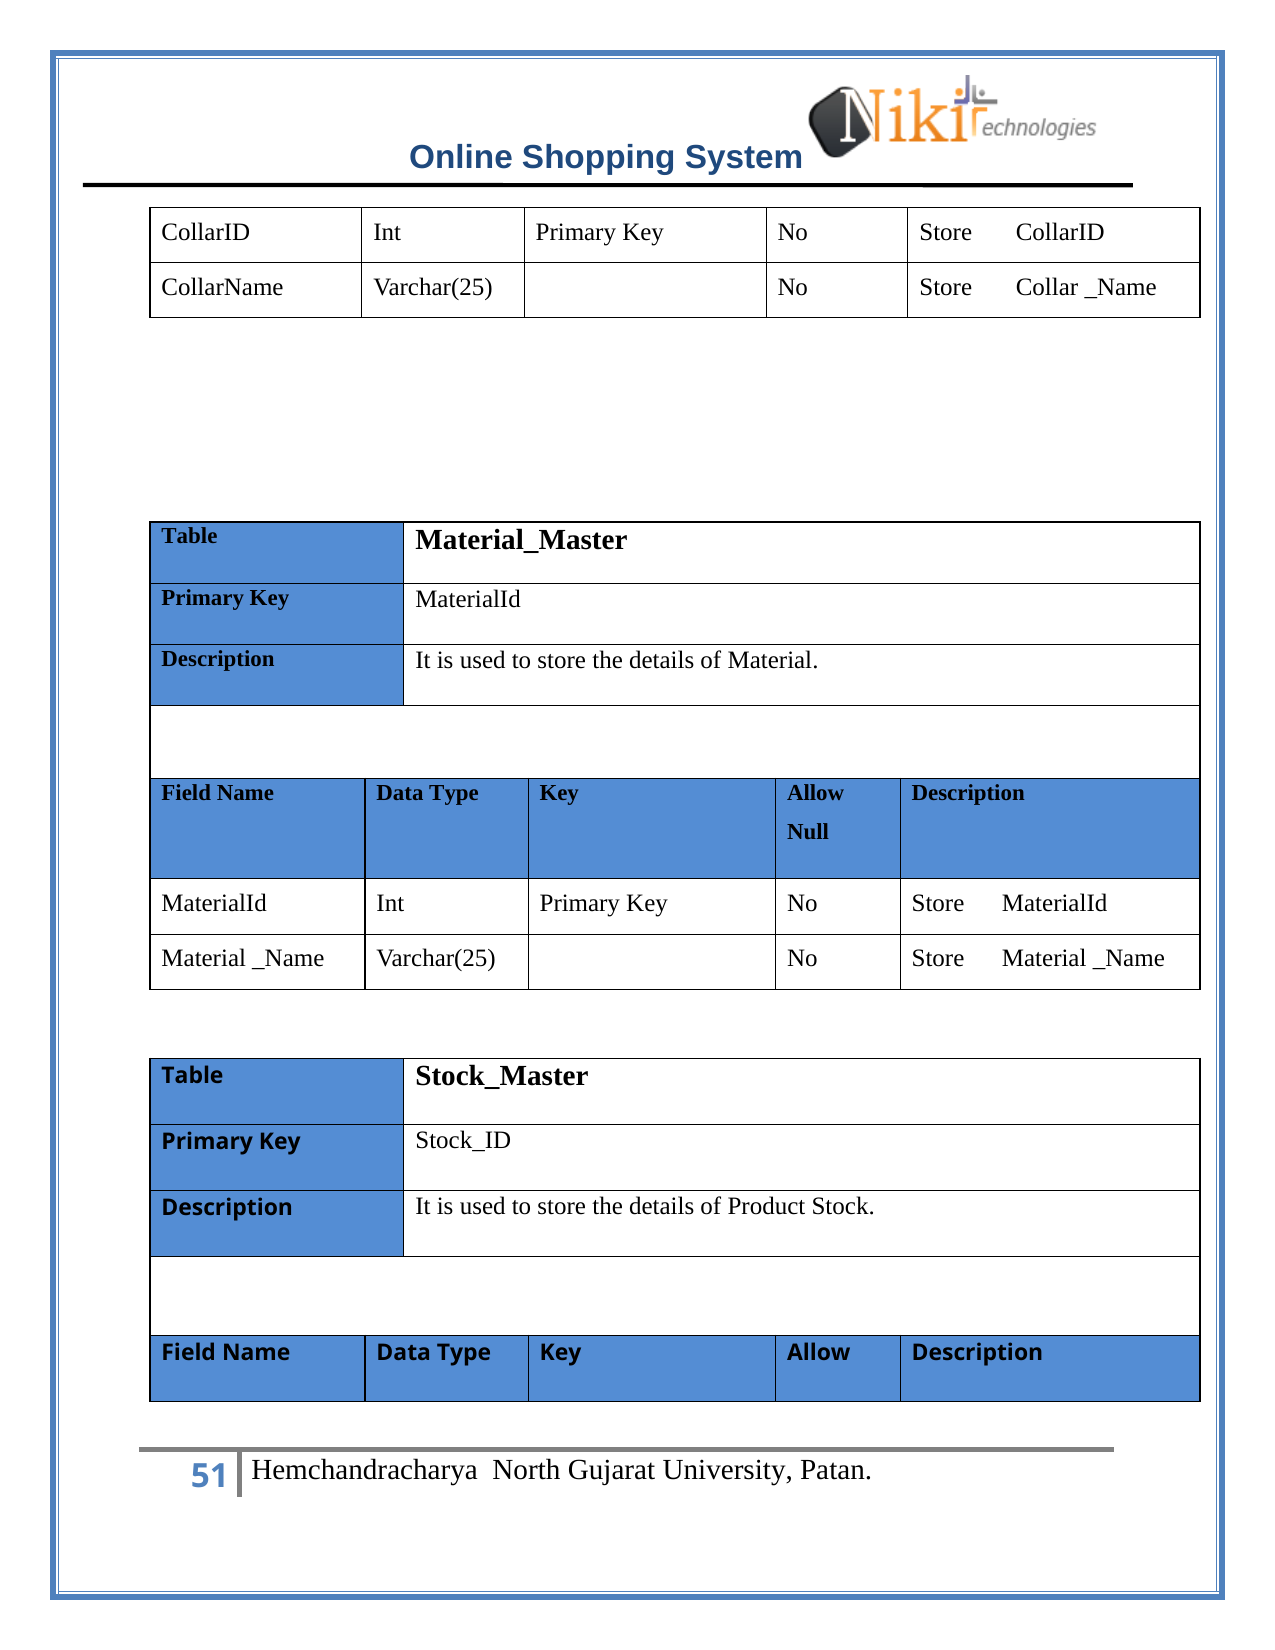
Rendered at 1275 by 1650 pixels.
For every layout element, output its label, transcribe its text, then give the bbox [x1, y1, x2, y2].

table_cell No [776, 935, 900, 989]
table_cell Varchar(25) [366, 935, 528, 989]
table_cell No [767, 263, 907, 317]
table_cell CollarName [151, 263, 361, 317]
table_cell It is used to store the details of Material. [404, 645, 1199, 705]
table_cell Int [366, 879, 528, 933]
table_cell [151, 706, 1199, 777]
table_cell Primary Key [529, 879, 775, 933]
table_cell Allow Null [776, 779, 900, 878]
table_cell Description [901, 1336, 1199, 1401]
table_cell Description [151, 645, 403, 705]
table_cell Store Collar _Name [908, 263, 1199, 317]
table_cell [525, 263, 766, 317]
table_cell Allow Null [776, 1336, 900, 1401]
table_cell Field Name [151, 779, 364, 878]
table_cell Description [901, 779, 1199, 878]
table_cell MaterialId [404, 584, 1199, 644]
table_cell Key [529, 779, 775, 878]
table_header Stock_Master [404, 1059, 1199, 1124]
table_cell Store MaterialId [901, 879, 1199, 933]
table_cell No [776, 879, 900, 933]
table_cell [529, 935, 775, 989]
table_cell Store CollarID [908, 208, 1199, 262]
table_header Table [151, 1059, 403, 1124]
table_cell Material _Name [151, 935, 364, 989]
table_cell Data Type [366, 779, 528, 878]
table_cell Primary Key [151, 584, 403, 644]
table_cell Store Material _Name [901, 935, 1199, 989]
table_cell Primary Key [151, 1125, 403, 1190]
table_cell Data Type [366, 1336, 528, 1401]
table_cell Stock_ID [404, 1125, 1199, 1190]
table_cell MaterialId [151, 879, 364, 933]
table_cell Field Name [151, 1336, 364, 1401]
table_cell Description [151, 1191, 403, 1256]
table_cell Key [529, 1336, 775, 1401]
table_cell Int [362, 208, 524, 262]
table_cell [151, 1257, 1199, 1334]
table_cell Varchar(25) [362, 263, 524, 317]
picture [803, 75, 1103, 169]
table_cell No [767, 208, 907, 262]
table_cell It is used to store the details of Product Stock. [404, 1191, 1199, 1256]
table_cell Primary Key [525, 208, 766, 262]
table_header Table [151, 523, 403, 583]
table_cell CollarID [151, 208, 361, 262]
table_header Material_Master [404, 523, 1199, 583]
